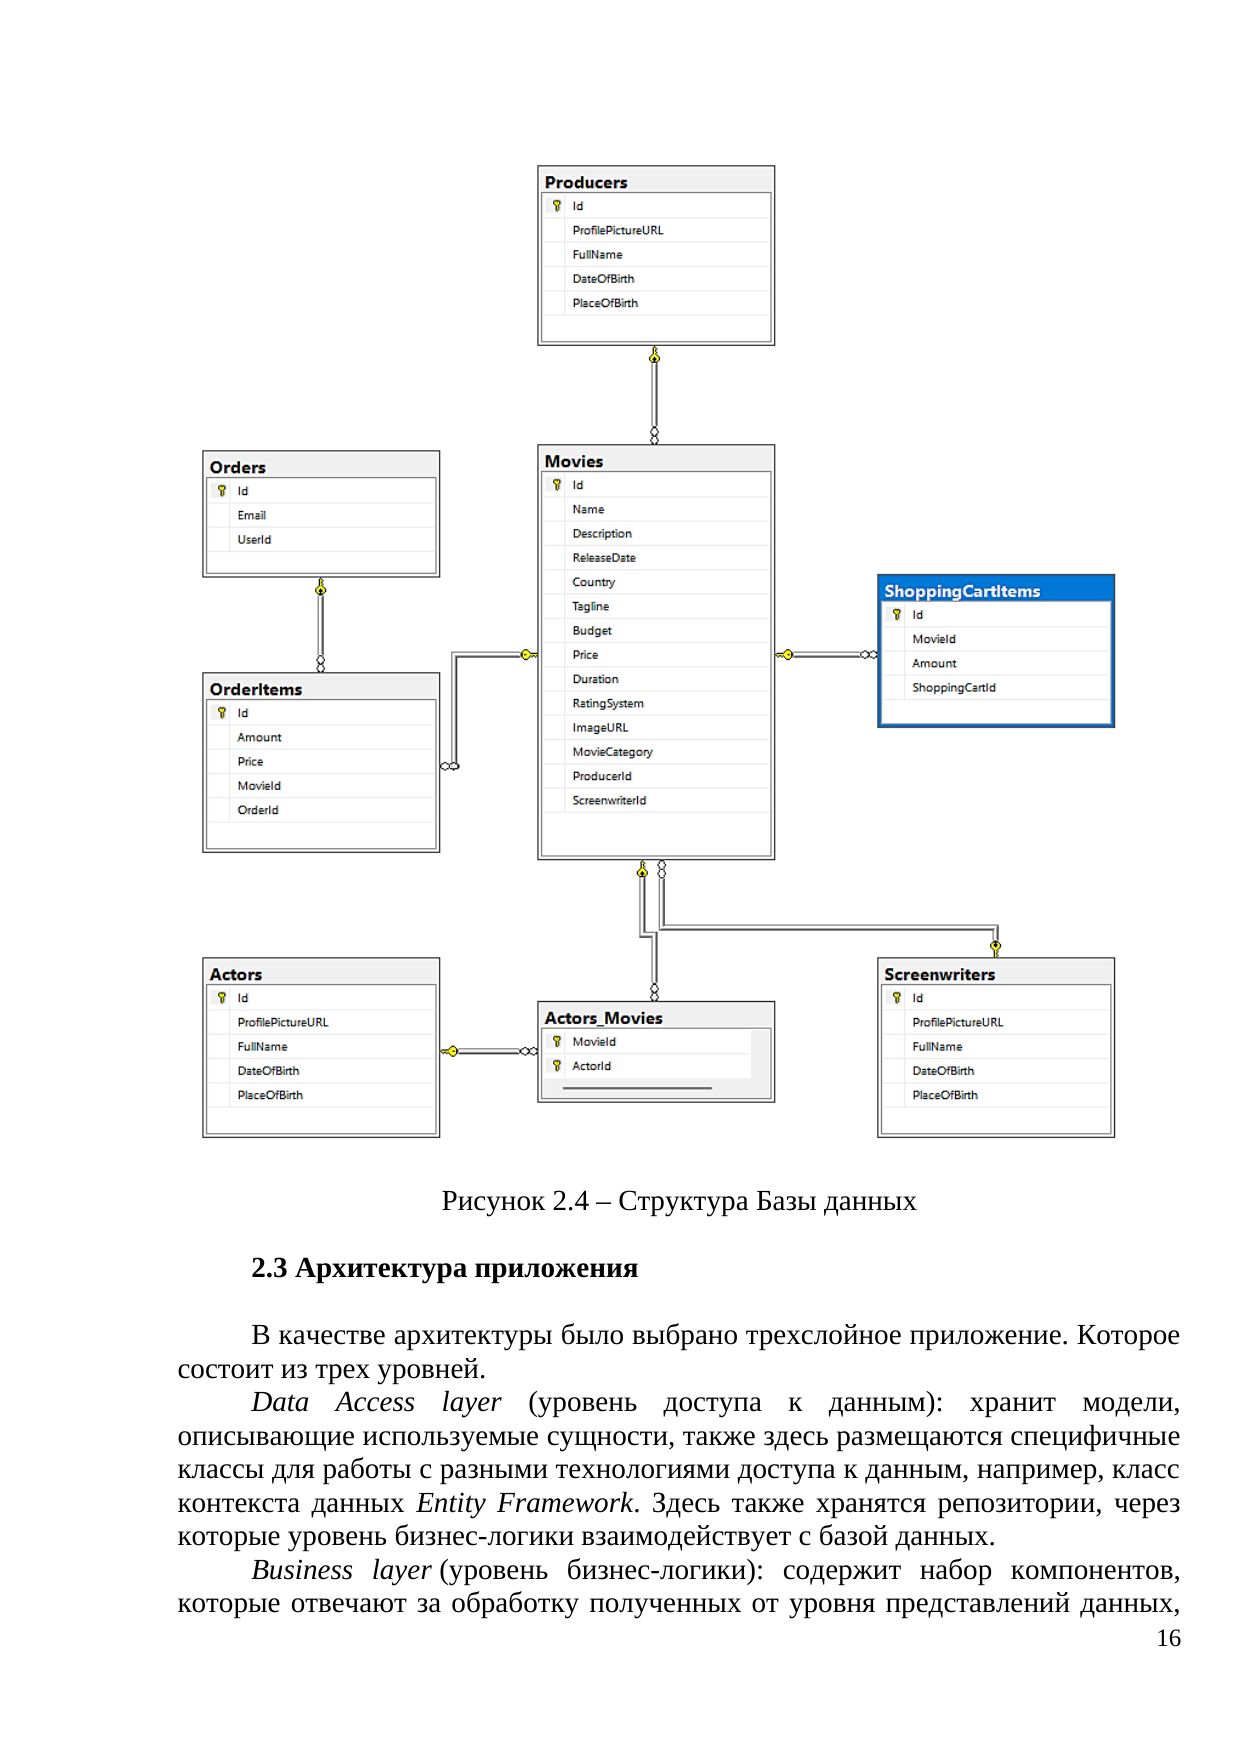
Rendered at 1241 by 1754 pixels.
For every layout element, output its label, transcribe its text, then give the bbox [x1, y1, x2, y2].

text Data Access layer (уровень доступа к данным): хранит модели, описывающие используемые сущности, также здесь размещаются специфичные классы для работы с разными технологиями доступа к данным, например, класс контекста данных Entity Framework. Здесь также хранятся репозитории, через которые уровень бизнес-логики взаимодействует с базой данных. [177, 1384, 1181, 1552]
text В качестве архитектуры было выбрано трехслойное приложение. Которое состоит из трех уровней. [177, 1317, 1181, 1384]
text Архитектура приложения [251, 1250, 1181, 1284]
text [177, 1552, 1181, 1619]
picture [183, 118, 1174, 1149]
text Рисунок 2.4 – Структура Базы данных [177, 1183, 1181, 1217]
